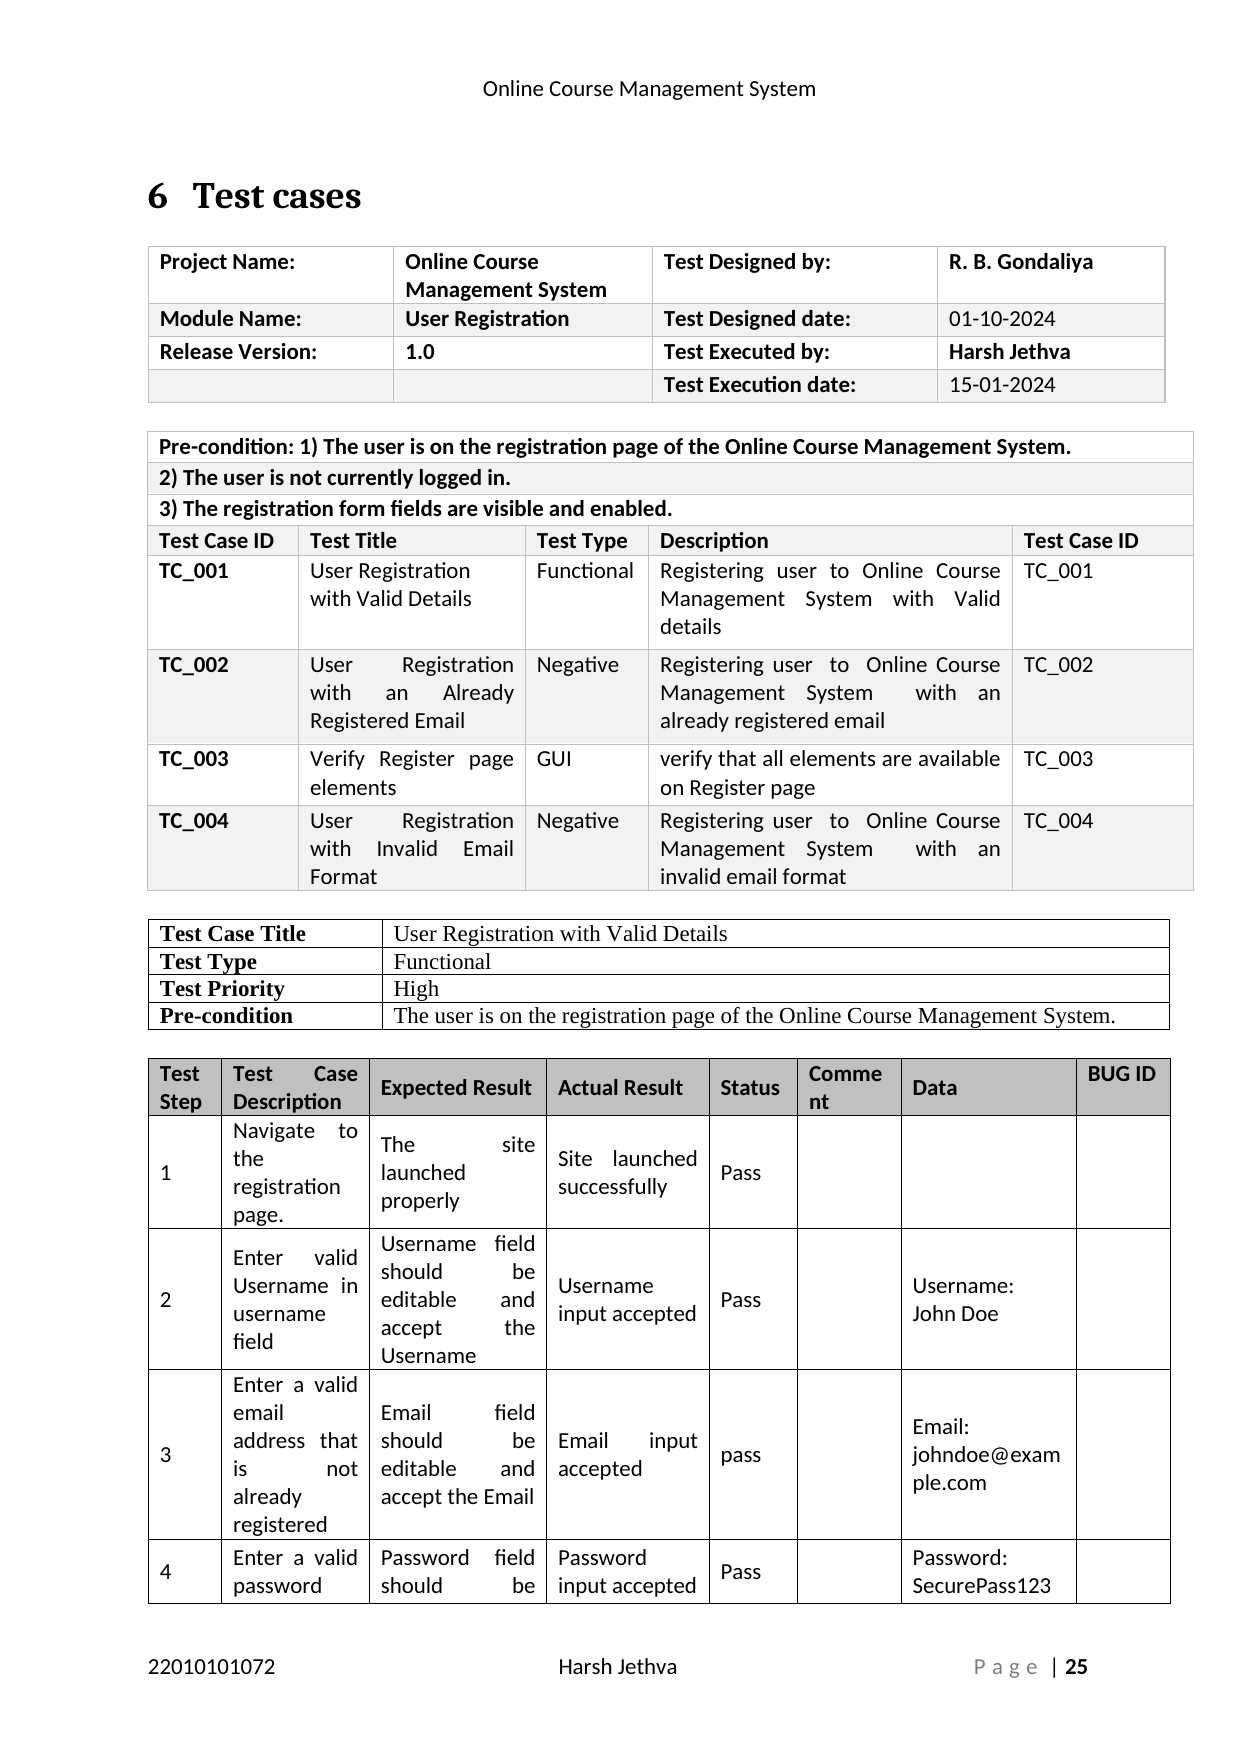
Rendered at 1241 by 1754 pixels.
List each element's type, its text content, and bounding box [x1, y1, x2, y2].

table_cell Email: johndoe@example.com [902, 1370, 1076, 1538]
table_header Test Case Title [149, 920, 382, 947]
table_header Data [902, 1059, 1076, 1115]
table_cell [547, 1540, 709, 1603]
table_cell [798, 1540, 901, 1603]
table_cell 1 [149, 1116, 221, 1228]
table_cell Test Execution date: [653, 370, 937, 402]
table_cell User Registration with Invalid Email Format [299, 806, 525, 890]
table_cell Email field should be editable and accept the Email [370, 1370, 546, 1538]
table_header R. B. Gondaliya [938, 247, 1164, 303]
table_header Online Course Management System [394, 247, 652, 303]
table_header Comment [798, 1059, 901, 1115]
table_header Status [710, 1059, 797, 1115]
subtitle Test cases [148, 175, 1152, 218]
table_header User Registration with Valid Details [383, 920, 1169, 947]
table_cell 01-10-2024 [938, 304, 1164, 336]
table_cell 3) The registration form fields are visible and enabled. [148, 495, 1193, 525]
table_cell User Registration with an Already Registered Email [299, 650, 525, 743]
table_header Test Designed by: [653, 247, 937, 303]
table_cell [798, 1116, 901, 1228]
table_cell 1.0 [394, 337, 652, 369]
table_cell Pass [710, 1229, 797, 1369]
table_cell verify that all elements are available on Register page [649, 745, 1012, 805]
table_cell Test Priority [149, 975, 382, 1002]
table_header BUG ID [1077, 1059, 1170, 1115]
table_cell High [383, 975, 1169, 1002]
table_header Actual Result [547, 1059, 709, 1115]
table_cell Navigate to the registration page. [222, 1116, 369, 1228]
table_cell Negative [526, 806, 648, 890]
table_cell TC_004 [148, 806, 298, 890]
table_cell [798, 1229, 901, 1369]
table_cell Email input accepted [547, 1370, 709, 1538]
table_cell Site launched successfully [547, 1116, 709, 1228]
table_cell Registering user to Online Course Management System with an invalid email format [649, 806, 1012, 890]
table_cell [902, 1540, 1076, 1603]
table_cell Test Case ID [1013, 526, 1193, 555]
table_cell [1077, 1116, 1170, 1228]
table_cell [370, 1540, 546, 1603]
table_cell TC_002 [1013, 650, 1193, 743]
table_header Pre-condition: 1) The user is on the registration page of the Online Course Management System. [148, 432, 1193, 462]
table_cell [394, 370, 652, 402]
table_header Expected Result [370, 1059, 546, 1115]
table_cell TC_001 [1013, 556, 1193, 649]
table_cell [1077, 1229, 1170, 1369]
table_cell [149, 370, 393, 402]
table_cell TC_003 [1013, 745, 1193, 805]
table_cell Release Version: [149, 337, 393, 369]
table_cell 4 [149, 1540, 221, 1603]
table_cell 3 [149, 1370, 221, 1538]
table_cell Username input accepted [547, 1229, 709, 1369]
table_cell User Registration with Valid Details [299, 556, 525, 649]
table_cell Test Title [299, 526, 525, 555]
table_header Test Case Description [222, 1059, 369, 1115]
table_header Project Name: [149, 247, 393, 303]
table_cell Test Type [149, 948, 382, 974]
table_cell TC_003 [148, 745, 298, 805]
table_cell The user is on the registration page of the Online Course Management System. [383, 1003, 1169, 1029]
table_cell Registering user to Online Course Management System with Valid details [649, 556, 1012, 649]
table_cell Test Designed date: [653, 304, 937, 336]
table_cell Username field should be editable and accept the Username [370, 1229, 546, 1369]
table_cell Functional [383, 948, 1169, 974]
table_cell Username: John Doe [902, 1229, 1076, 1369]
table_cell Pre-condition [149, 1003, 382, 1029]
table_cell The site launched properly [370, 1116, 546, 1228]
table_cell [222, 1540, 369, 1603]
table_cell Verify Register page elements [299, 745, 525, 805]
table_cell Registering user to Online Course Management System with an already registered email [649, 650, 1012, 743]
table_cell [798, 1370, 901, 1538]
table_cell 2) The user is not currently logged in. [148, 463, 1193, 493]
table_cell TC_004 [1013, 806, 1193, 890]
table_cell Enter valid Username in username field [222, 1229, 369, 1369]
table_cell Test Executed by: [653, 337, 937, 369]
table_cell Enter a valid email address that is not already registered [222, 1370, 369, 1538]
table_header Test Step [149, 1059, 221, 1115]
table_cell Description [649, 526, 1012, 555]
table_cell Pass [710, 1540, 797, 1603]
table_cell 2 [149, 1229, 221, 1369]
table_cell GUI [526, 745, 648, 805]
table_cell Pass [710, 1116, 797, 1228]
table_cell [1077, 1540, 1170, 1603]
table_cell TC_001 [148, 556, 298, 649]
table_cell [1077, 1370, 1170, 1538]
table_cell Functional [526, 556, 648, 649]
table_cell 15-01-2024 [938, 370, 1164, 402]
table_cell [902, 1116, 1076, 1228]
table_cell TC_002 [148, 650, 298, 743]
table_cell Negative [526, 650, 648, 743]
table_cell User Registration [394, 304, 652, 336]
table_cell Module Name: [149, 304, 393, 336]
table_cell Test Type [526, 526, 648, 555]
table_cell Test Case ID [148, 526, 298, 555]
table_cell Harsh Jethva [938, 337, 1164, 369]
table_cell pass [710, 1370, 797, 1538]
